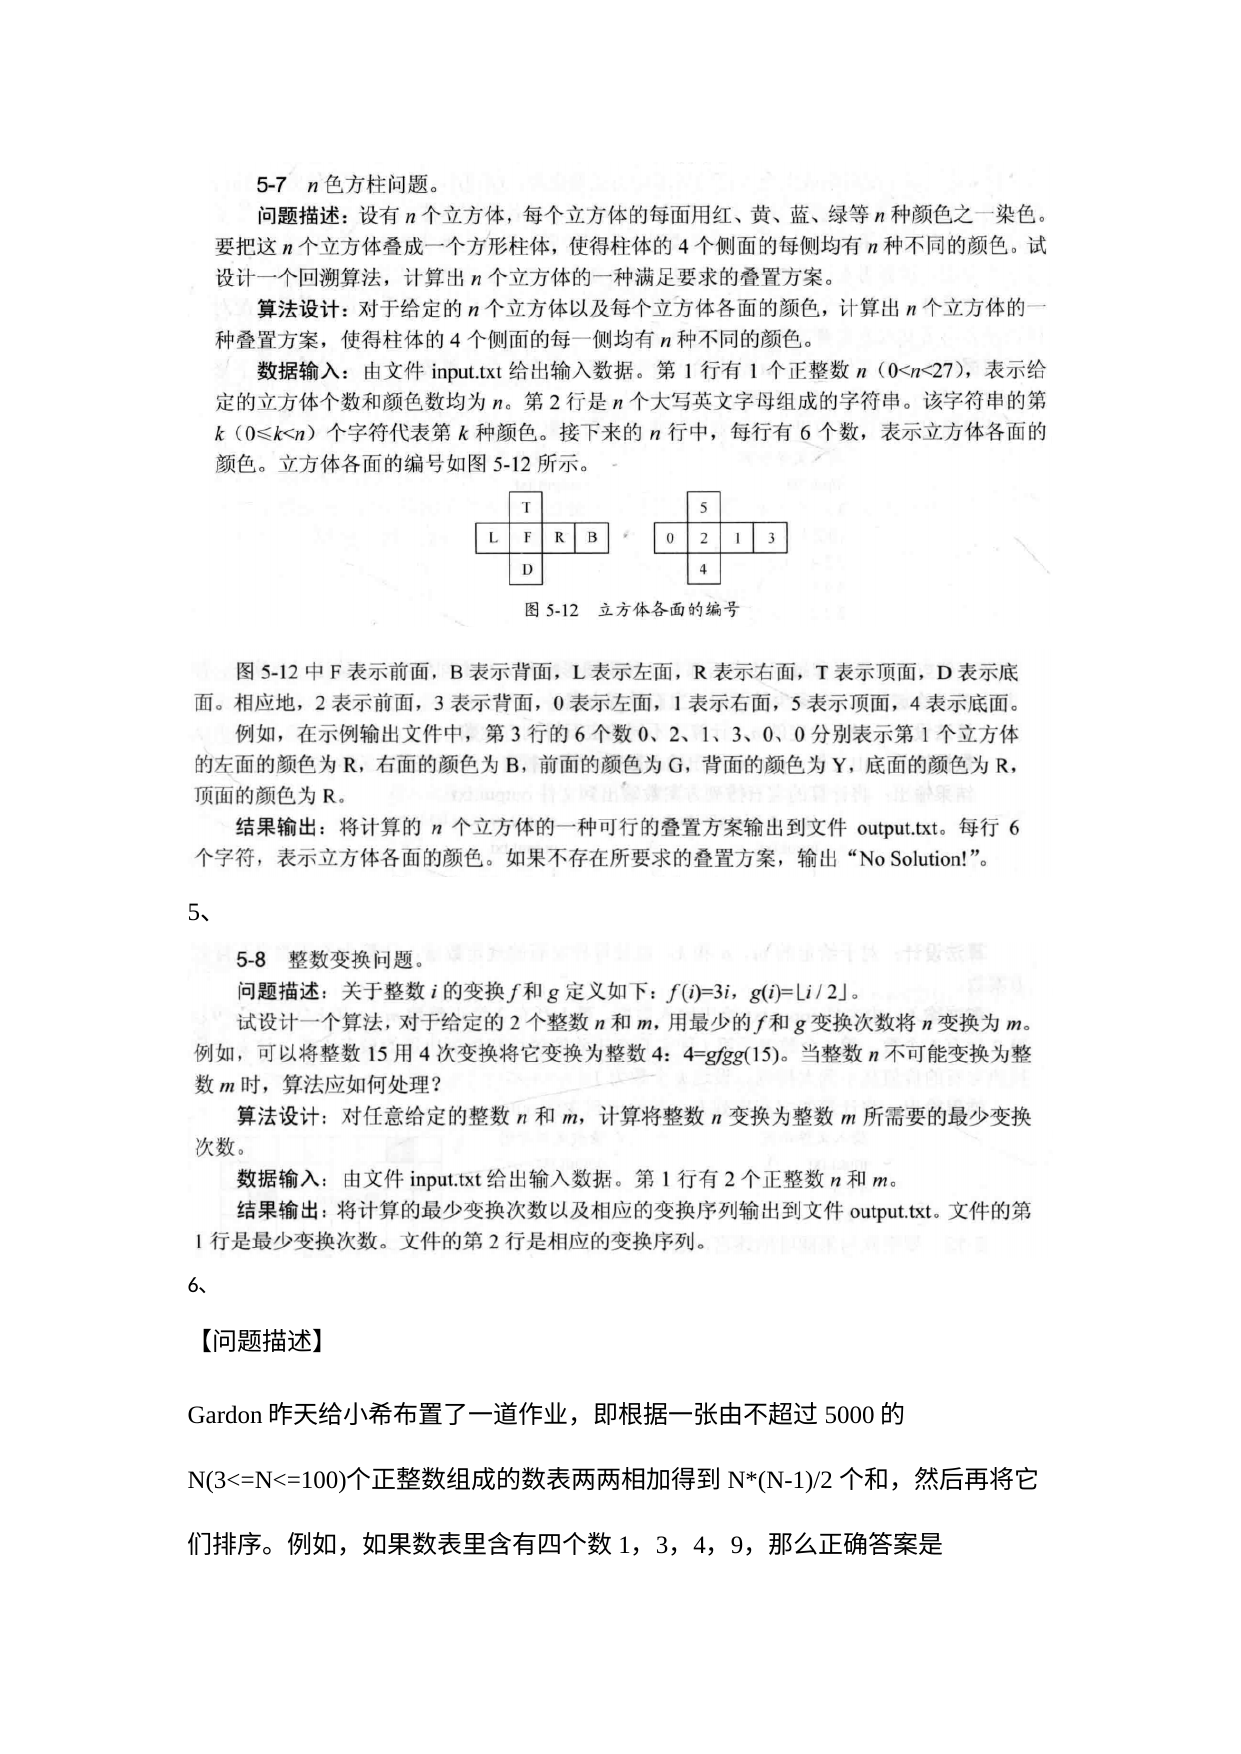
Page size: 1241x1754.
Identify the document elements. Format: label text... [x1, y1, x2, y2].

picture [187, 942, 1053, 1258]
picture [187, 649, 1053, 877]
picture [187, 162, 1053, 627]
text 6、 [187, 1267, 1053, 1299]
text 5、 [187, 877, 1053, 942]
text 【问题描述】 [187, 1307, 1053, 1372]
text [187, 1380, 1053, 1575]
